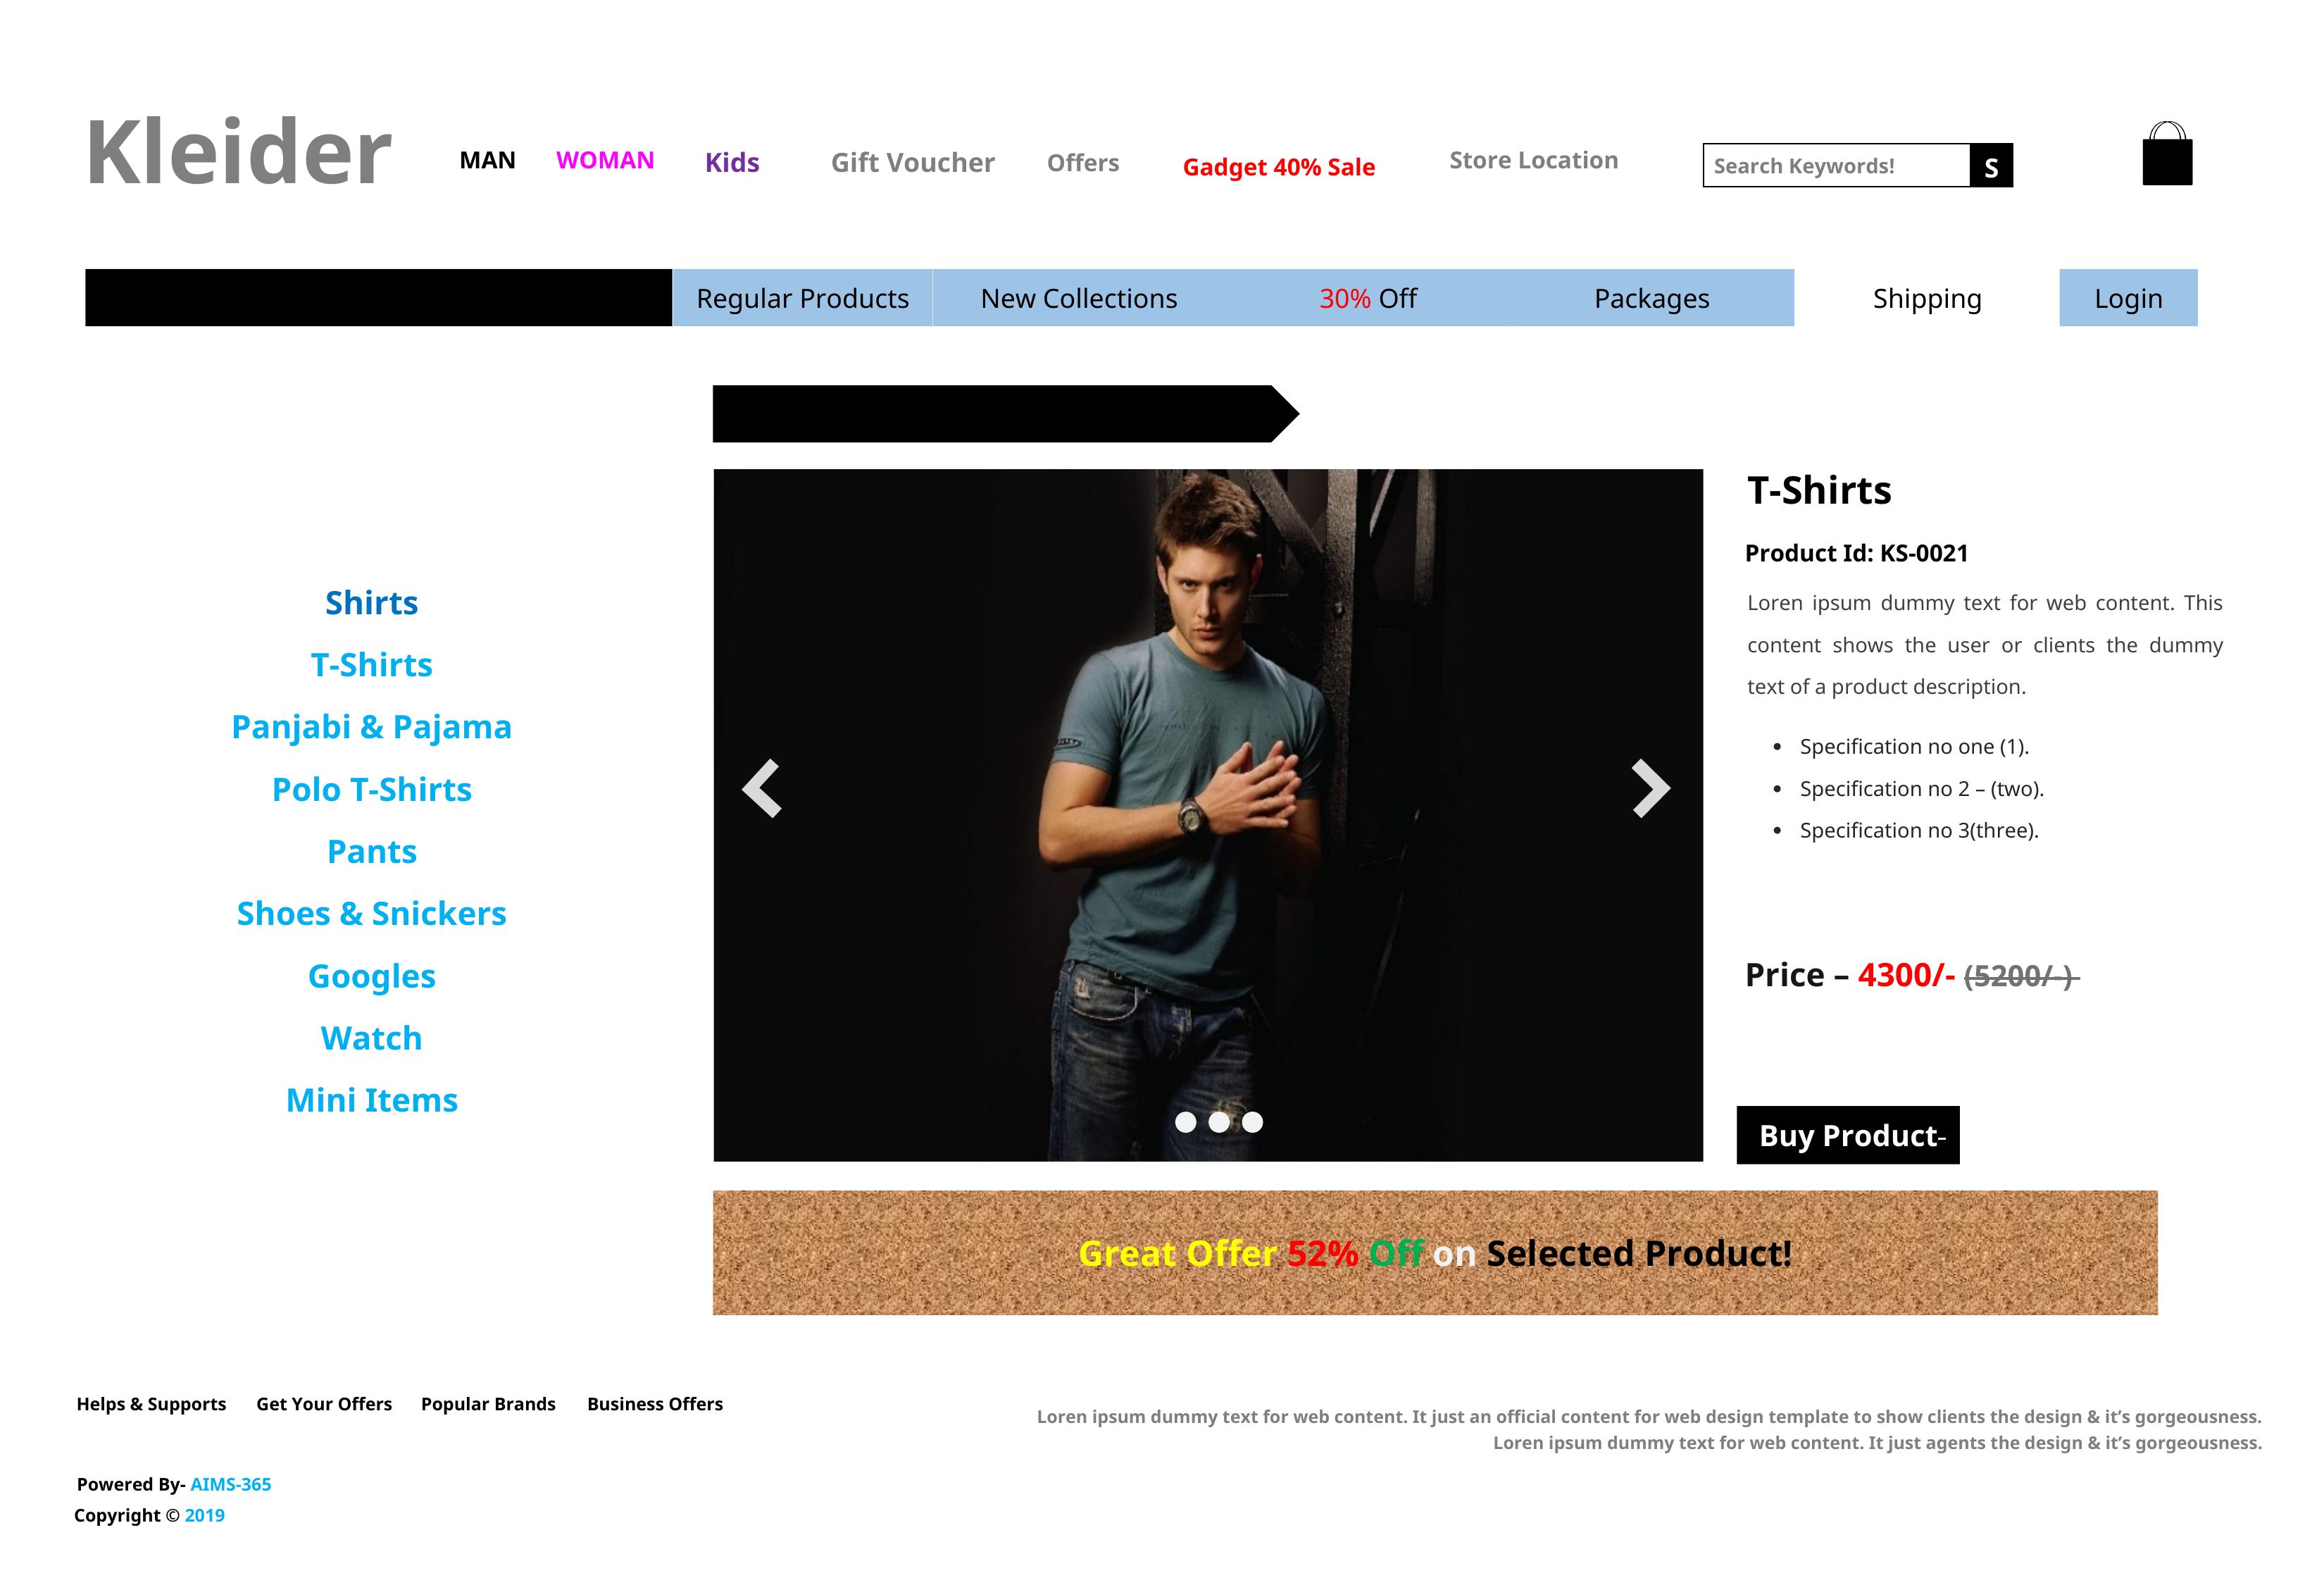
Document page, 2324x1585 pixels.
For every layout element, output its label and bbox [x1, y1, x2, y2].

picture [713, 469, 1704, 1162]
picture [713, 1191, 2159, 1315]
picture [2120, 121, 2216, 185]
